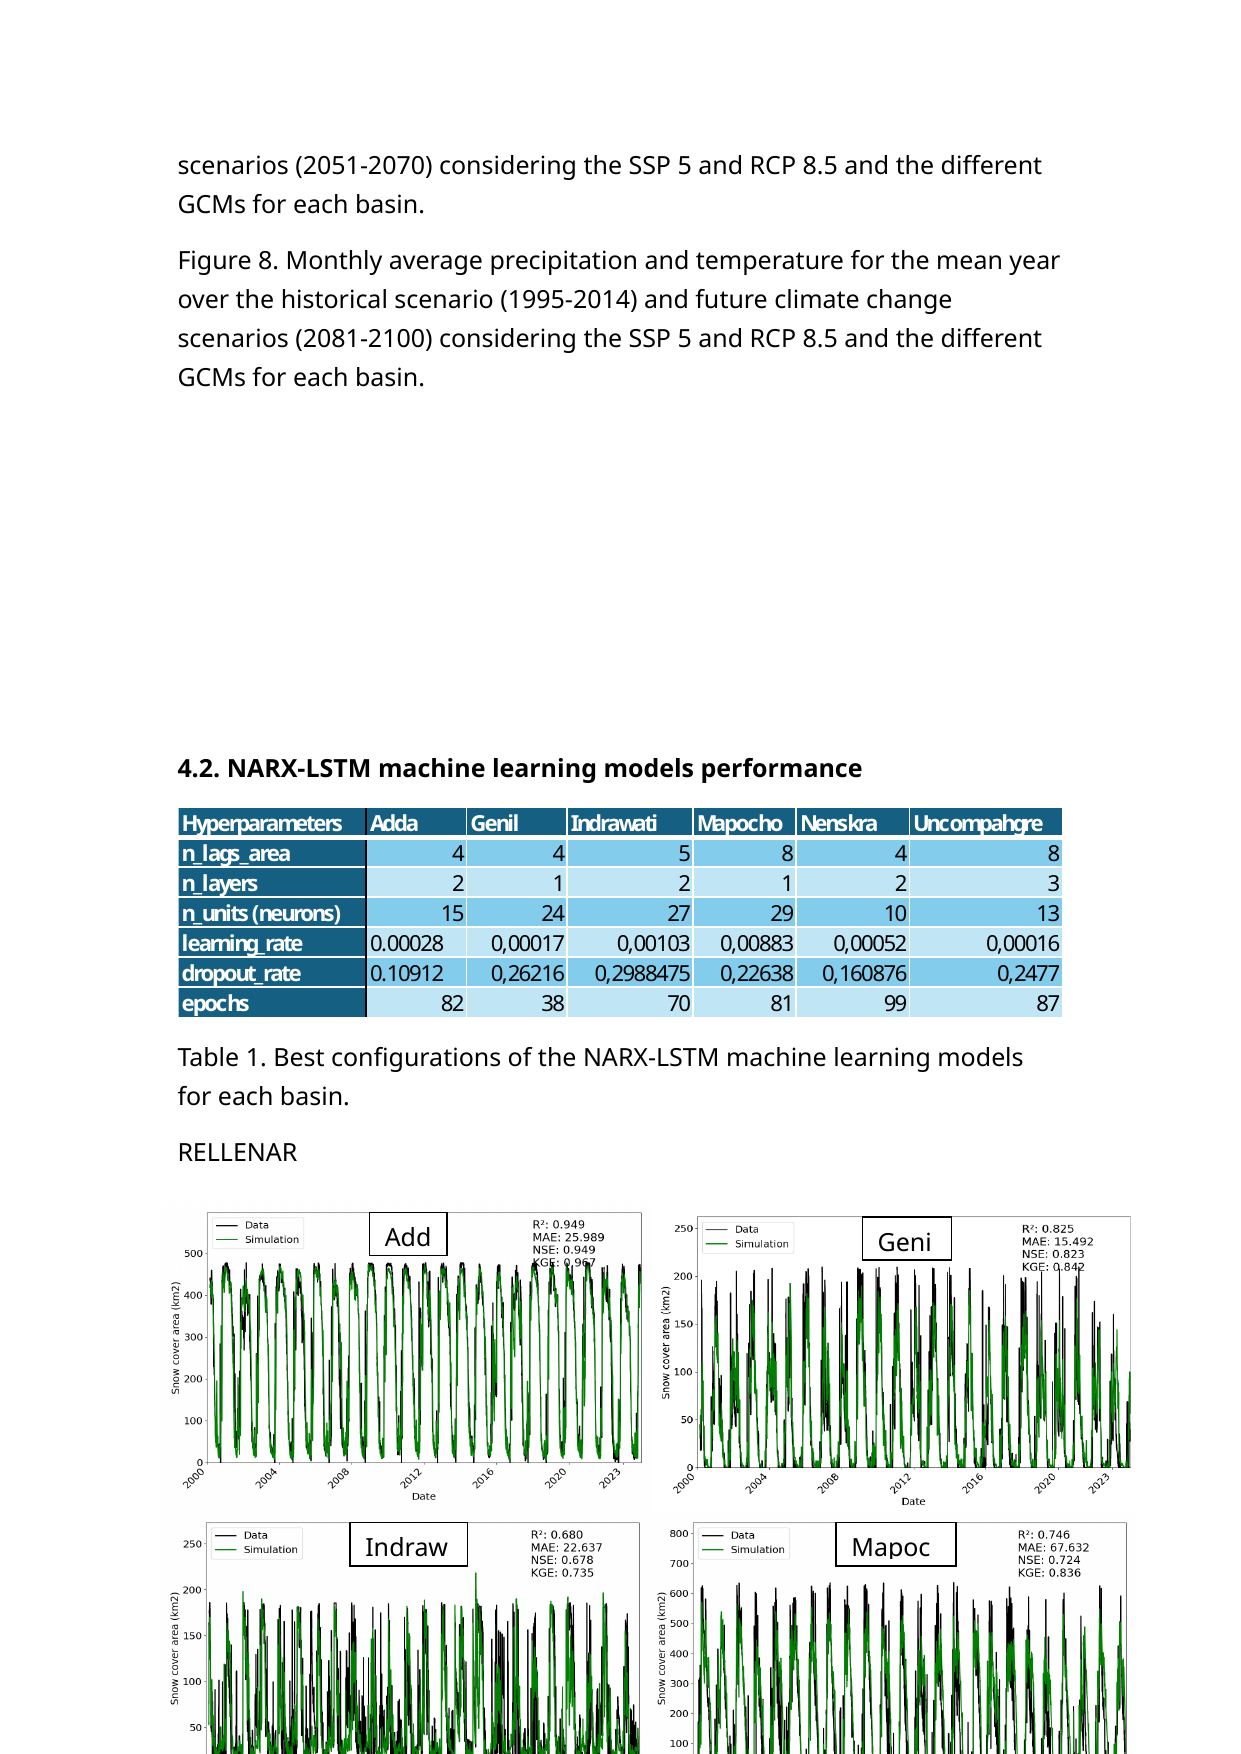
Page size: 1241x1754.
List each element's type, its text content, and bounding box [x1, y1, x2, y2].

text RELLENAR [177, 1134, 1063, 1168]
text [177, 148, 1063, 221]
text Table 1. Best configurations of the NARX-LSTM machine learning models for each basin. [177, 1039, 1063, 1113]
picture [159, 1202, 1141, 1754]
text 4.2. NARX-LSTM machine learning models performance [177, 751, 1063, 785]
text Figure 8. Monthly average precipitation and temperature for the mean year over the historical scenario (1995-2014) and future climate change scenarios (2081-2100) considering the SSP 5 and RCP 8.5 and the different GCMs for each basin. [177, 243, 1063, 394]
